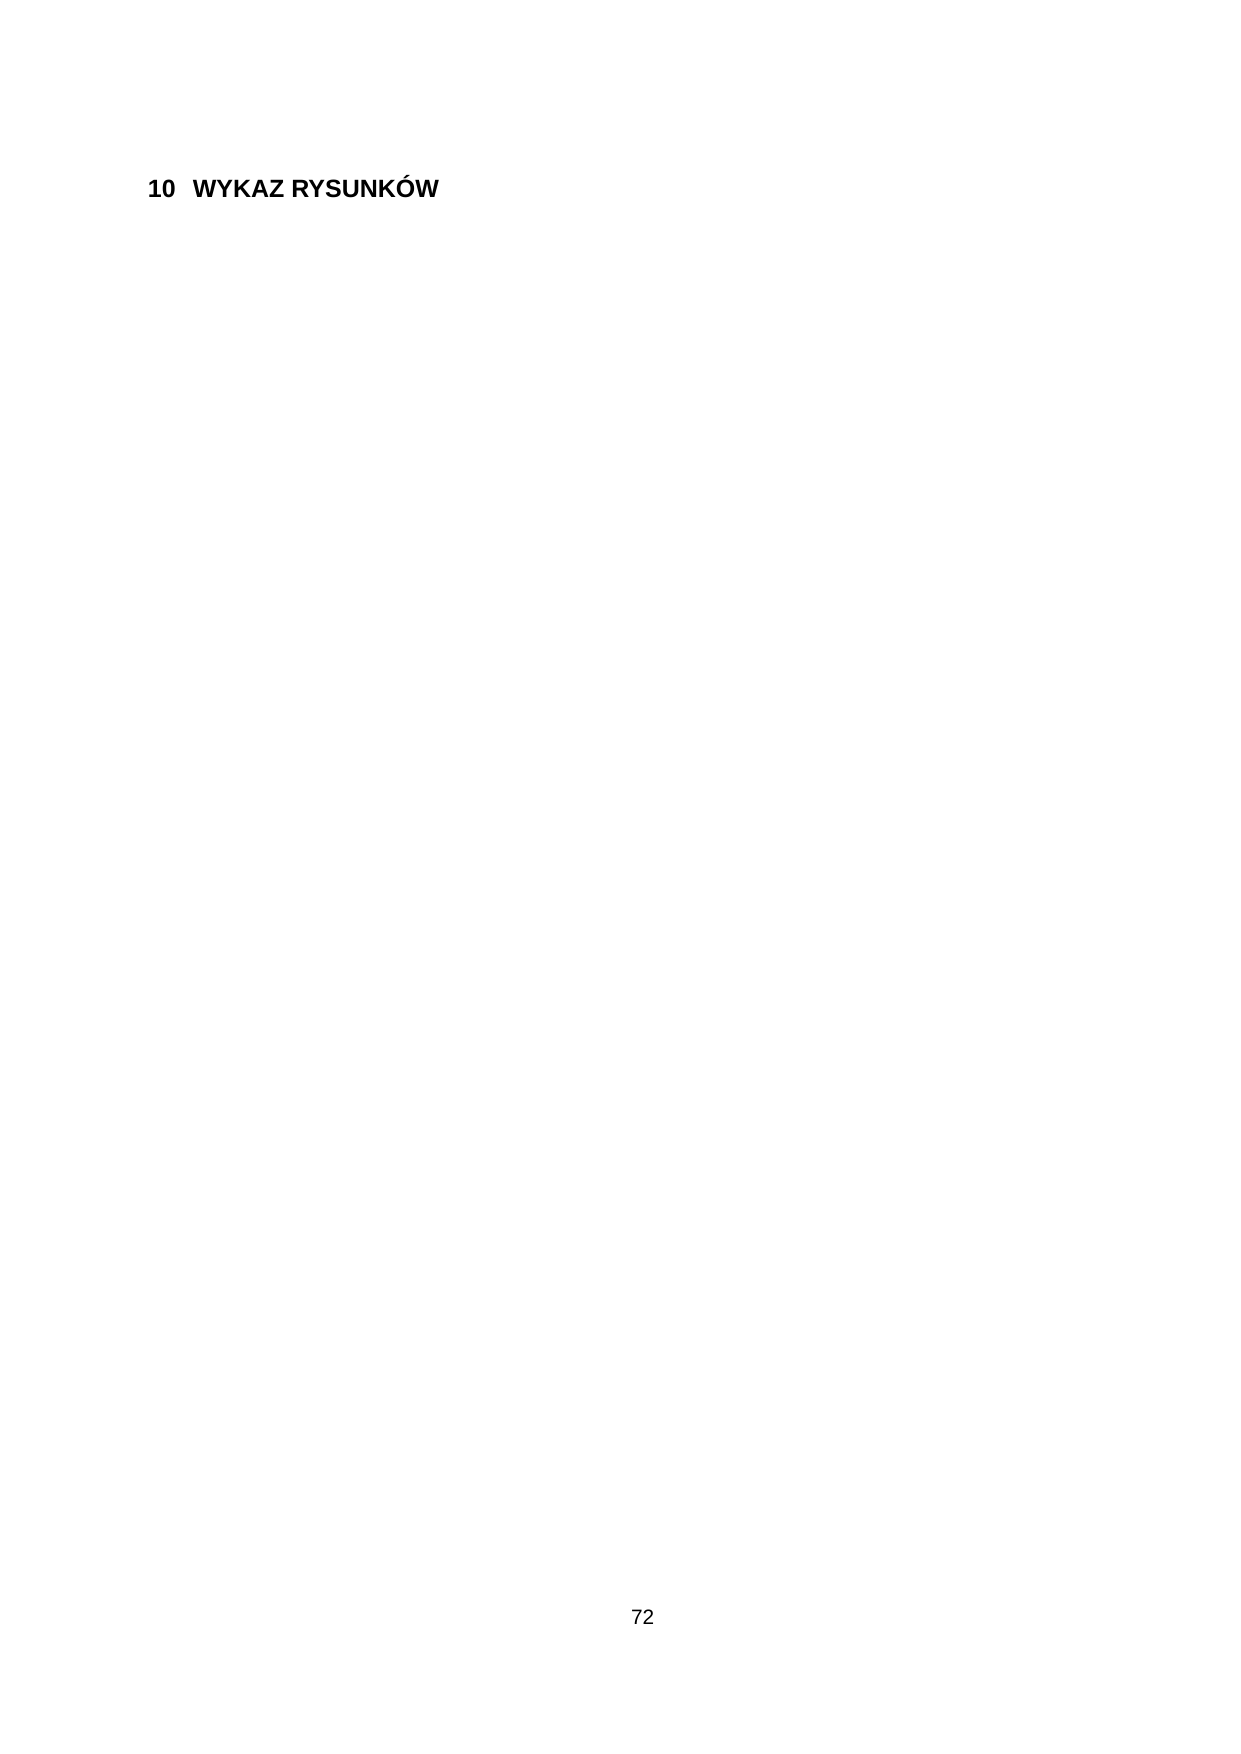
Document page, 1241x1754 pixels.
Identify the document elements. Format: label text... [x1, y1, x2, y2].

subtitle Wykaz rysunków [148, 174, 1137, 203]
